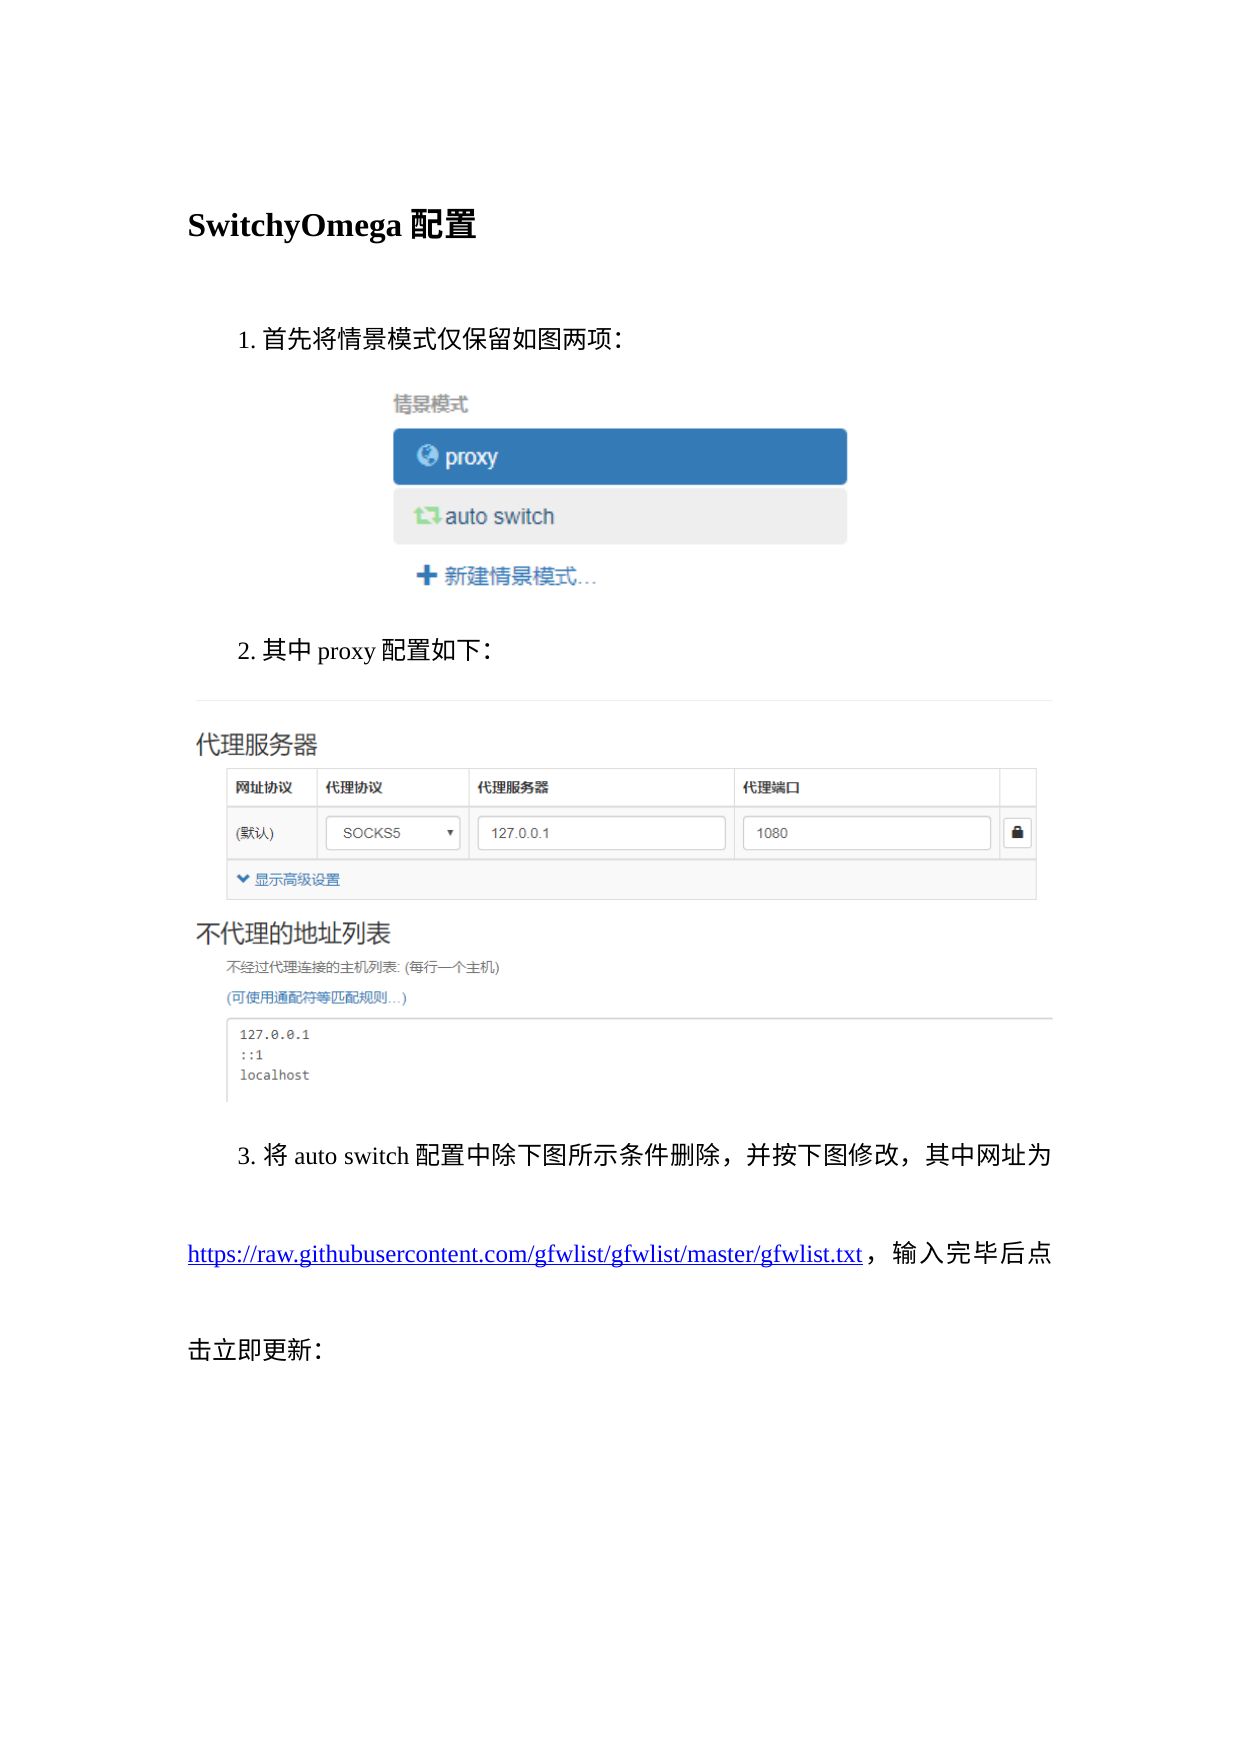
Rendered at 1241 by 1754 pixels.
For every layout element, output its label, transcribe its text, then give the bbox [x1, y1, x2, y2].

text 1. 首先将情景模式仅保留如图两项： [187, 305, 1053, 370]
text 2. 其中proxy配置如下： [187, 616, 1053, 681]
picture [187, 698, 1053, 1102]
picture [367, 388, 874, 598]
text 3. 将auto switch配置中除下图所示条件删除，并按下图修改，其中网址为https://raw.githubusercontent.com/gfwlist/gfwlist/master/gfwlist.txt，输入完毕后点击立即更新： [187, 1121, 1053, 1381]
subtitle SwitchyOmega 配置 [187, 189, 1053, 254]
